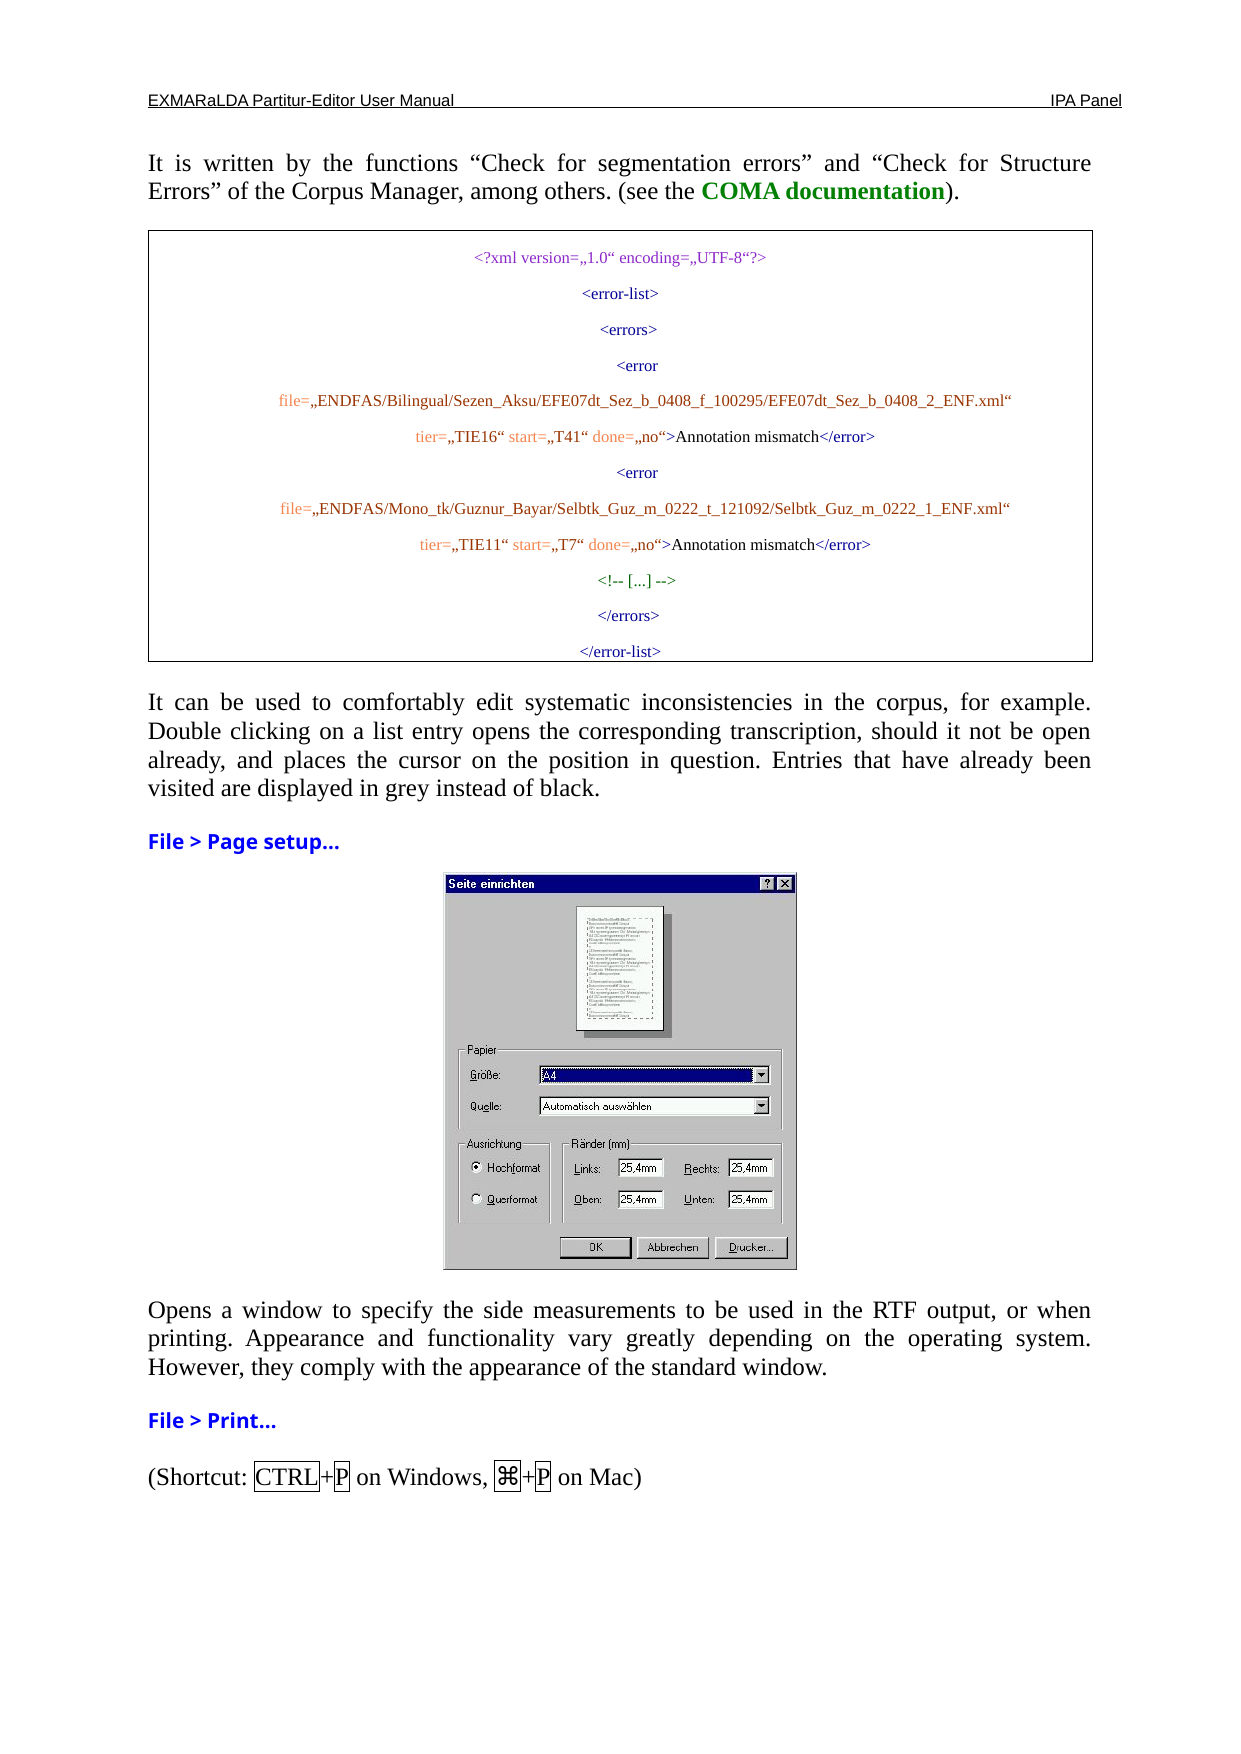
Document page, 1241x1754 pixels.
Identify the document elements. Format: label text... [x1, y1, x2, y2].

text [148, 148, 1093, 205]
subtitle File > Page setup… [148, 827, 1093, 856]
subtitle File > Print… [148, 1406, 1093, 1434]
text It can be used to comfortably edit systematic inconsistencies in the corpus, for example. Double clicking on a list entry opens the corresponding transcription, should it not be open already, and places the cursor on the position in question. Entries that have already been visited are displayed in grey instead of black. [148, 687, 1093, 802]
text Opens a window to specify the side measurements to be used in the RTF output, or when printing. Appearance and functionality vary greatly depending on the operating system. However, they comply with the appearance of the standard window. [148, 1295, 1093, 1381]
picture [443, 872, 797, 1270]
text (Shortcut: CTRL+P on Windows, ⌘+P on Mac) [148, 1459, 520, 1492]
table_header <?xml version=„1.0“ encoding=„UTF-8“?> <error-list> <errors> <error file=„ENDFAS/Bilingual/Sezen_Aksu/EFE07dt_Sez_b_0408_f_100295/EFE07dt_Sez_b_0408_2_ENF.xml“ tier=„TIE16“ start=„T41“ done=„no“>Annotation mismatch</error> <error file=„ENDFAS/Mono_tk/Guznur_Bayar/Selbtk_Guz_m_0222_t_121092/Selbtk_Guz_m_0222_1_ENF.xml“ tier=„TIE11“ start=„T7“ done=„no“>Annotation mismatch</error> <!-- [...] --> </errors> </error-list> [149, 231, 1092, 661]
text (Shortcut: CTRL+P on Windows, ⌘+P on Mac) [521, 1459, 1093, 1492]
